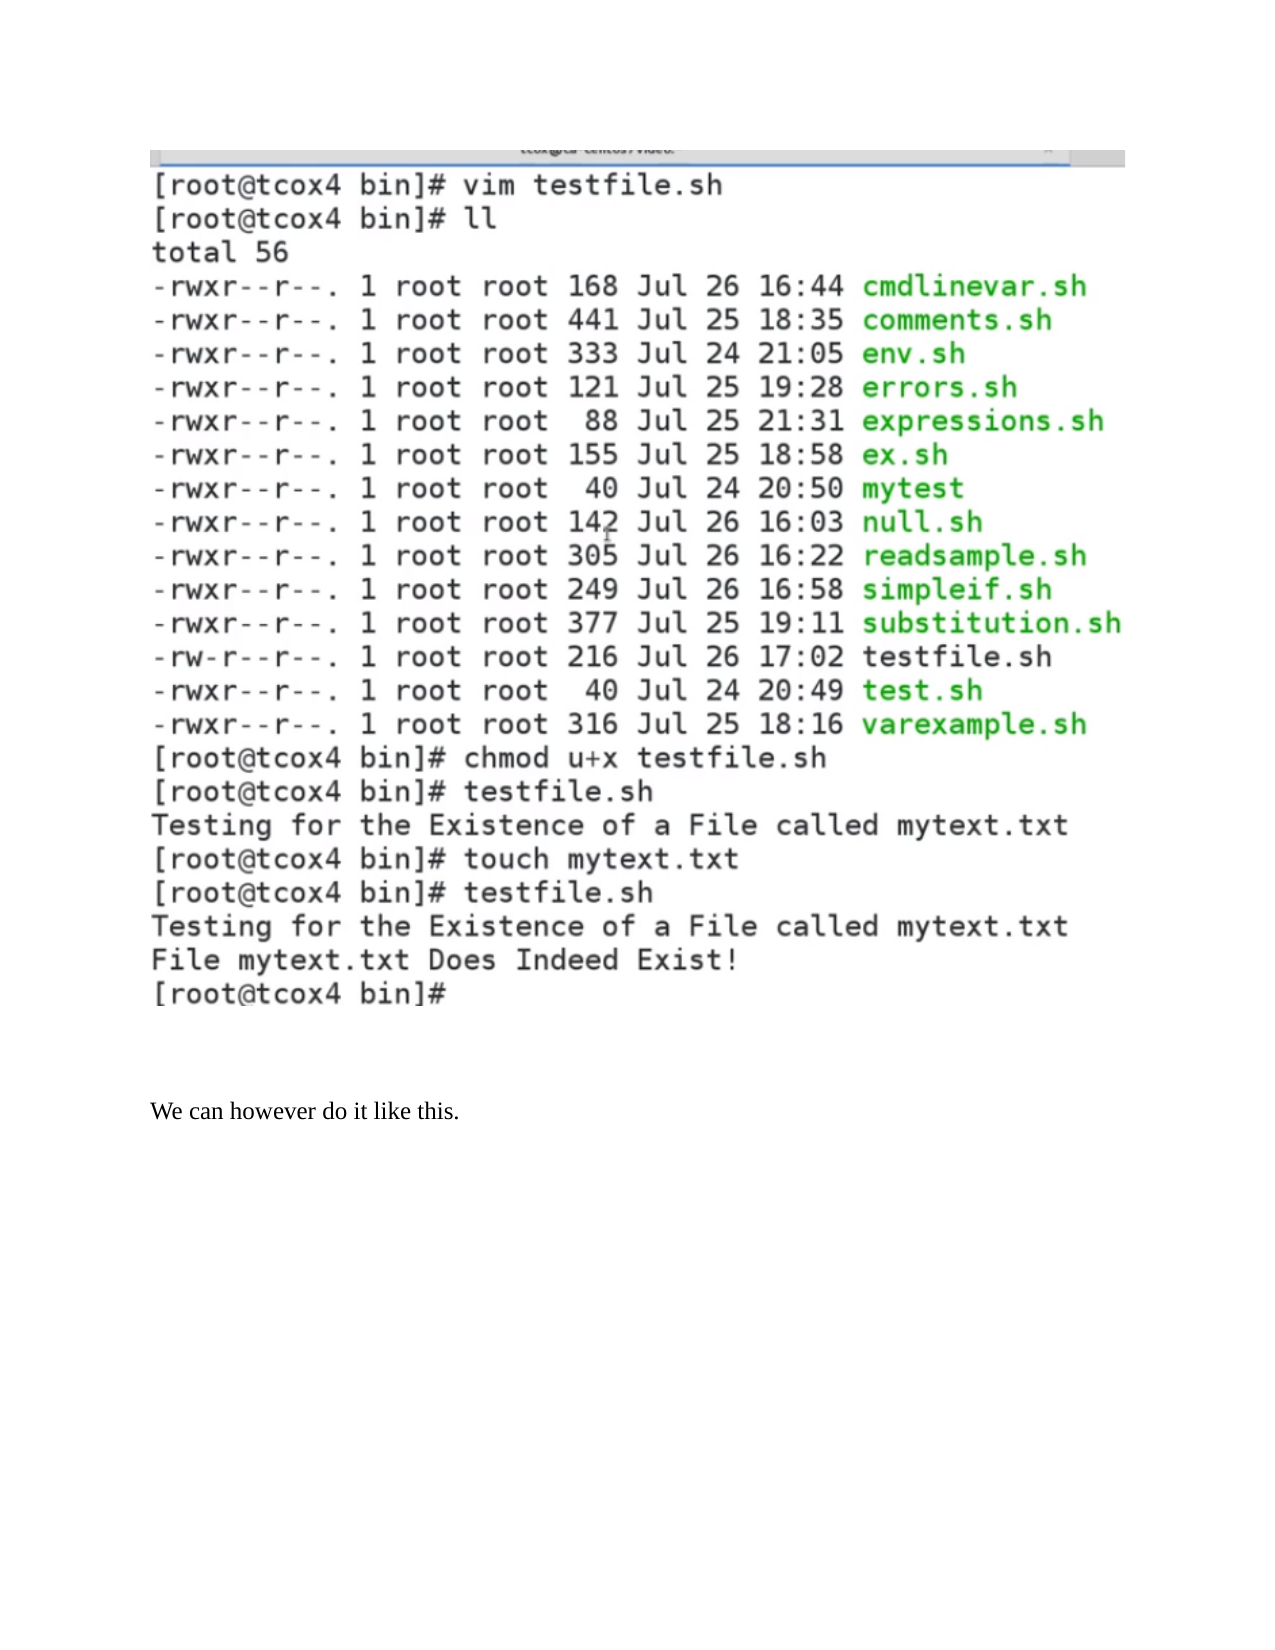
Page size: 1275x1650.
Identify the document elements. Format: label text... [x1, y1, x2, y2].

text We can however do it like this. [150, 1096, 1125, 1124]
picture [150, 150, 1125, 1006]
